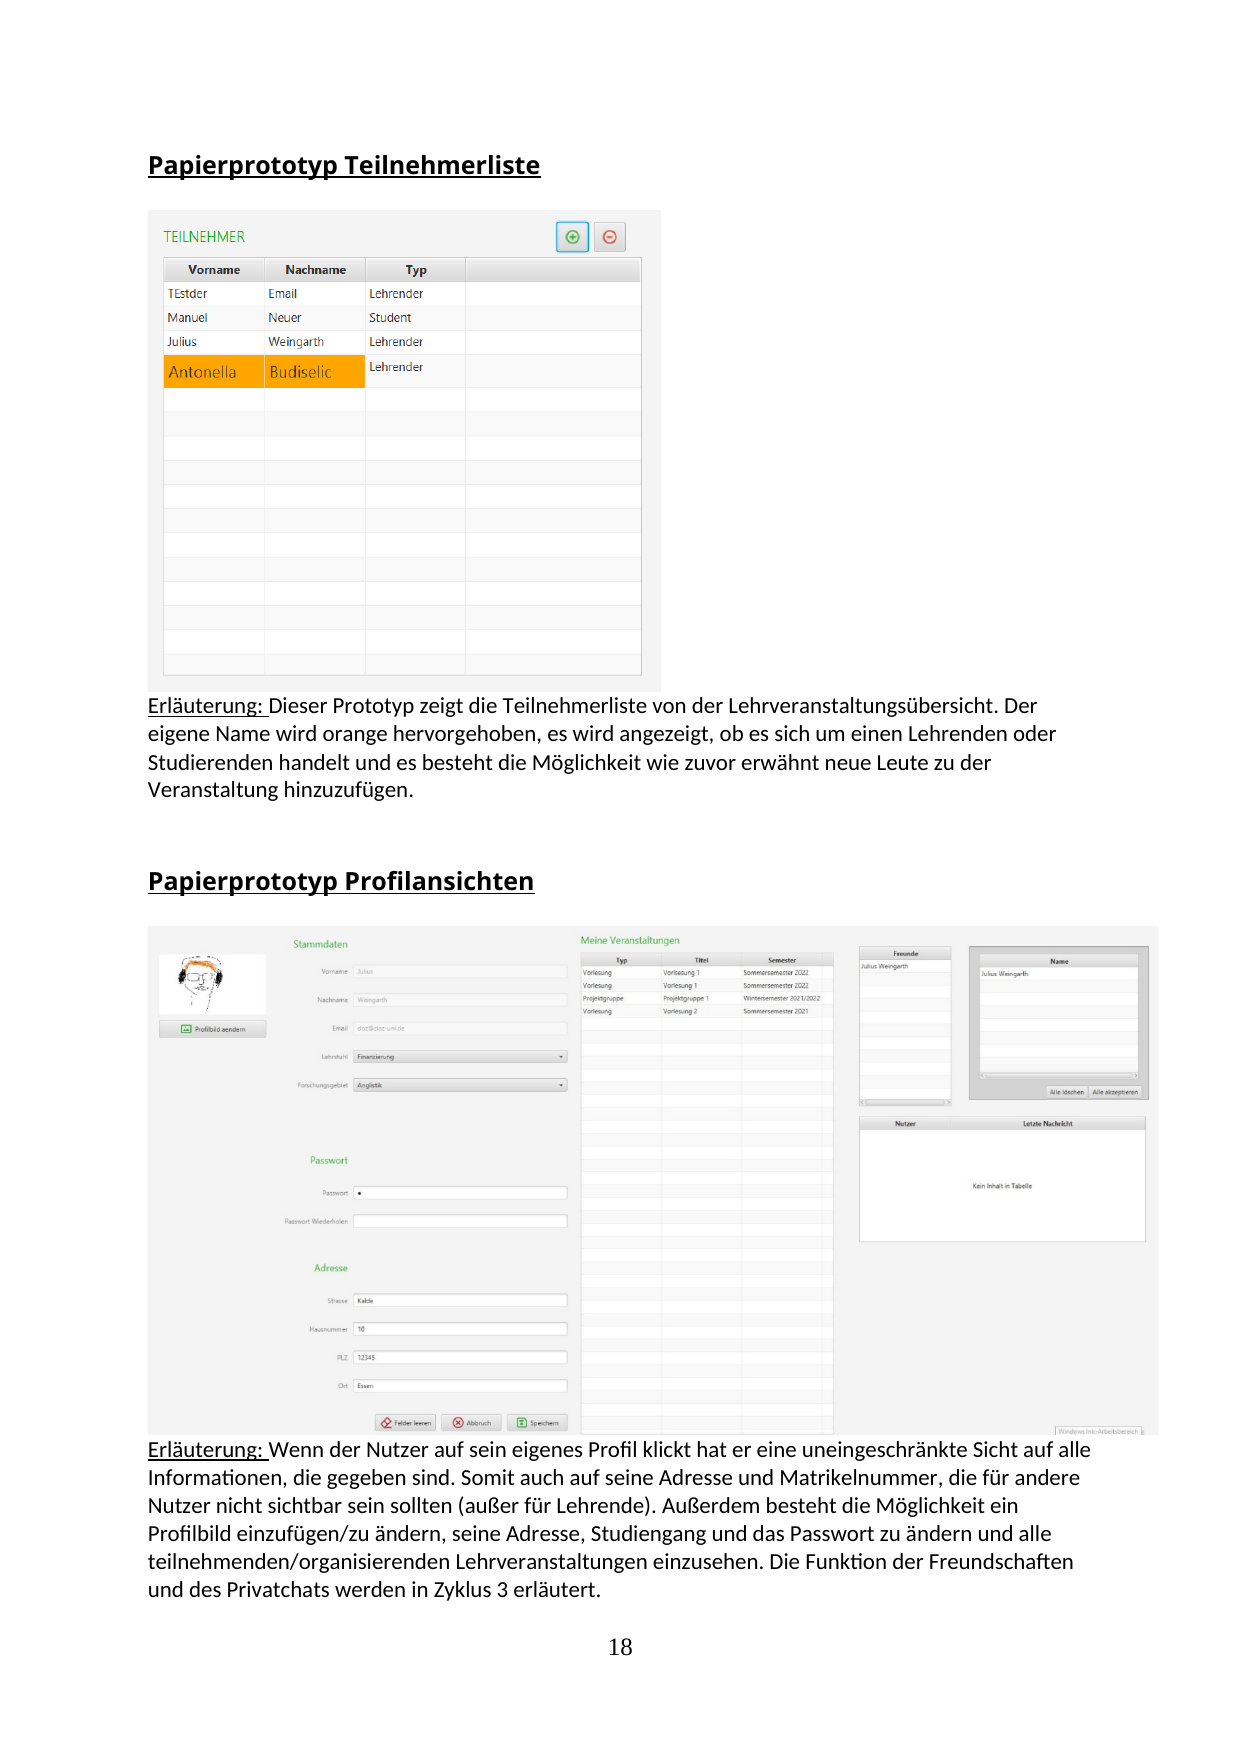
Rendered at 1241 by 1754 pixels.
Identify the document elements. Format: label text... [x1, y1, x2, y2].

subtitle Papierprototyp Profilansichten [148, 864, 1093, 898]
picture [147, 210, 661, 692]
subtitle Papierprototyp Teilnehmerliste [148, 148, 1093, 182]
picture [147, 926, 1159, 1435]
text Erläuterung: Dieser Prototyp zeigt die Teilnehmerliste von der Lehrveranstaltungsübersicht. Der eigene Name wird orange hervorgehoben, es wird angezeigt, ob es sich um einen Lehrenden oder Studierenden handelt und es besteht die Möglichkeit wie zuvor erwähnt neue Leute zu der Veranstaltung hinzuzufügen. [148, 692, 1093, 804]
text Erläuterung: Wenn der Nutzer auf sein eigenes Profil klickt hat er eine uneingeschränkte Sicht auf alle Informationen, die gegeben sind. Somit auch auf seine Adresse und Matrikelnummer, die für andere Nutzer nicht sichtbar sein sollten (außer für Lehrende). Außerdem besteht die Möglichkeit ein Profilbild einzufügen/zu ändern, seine Adresse, Studiengang und das Passwort zu ändern und alle teilnehmenden/organisierenden Lehrveranstaltungen einzusehen. Die Funktion der Freundschaften und des Privatchats werden in Zyklus 3 erläutert. [148, 1435, 1093, 1632]
